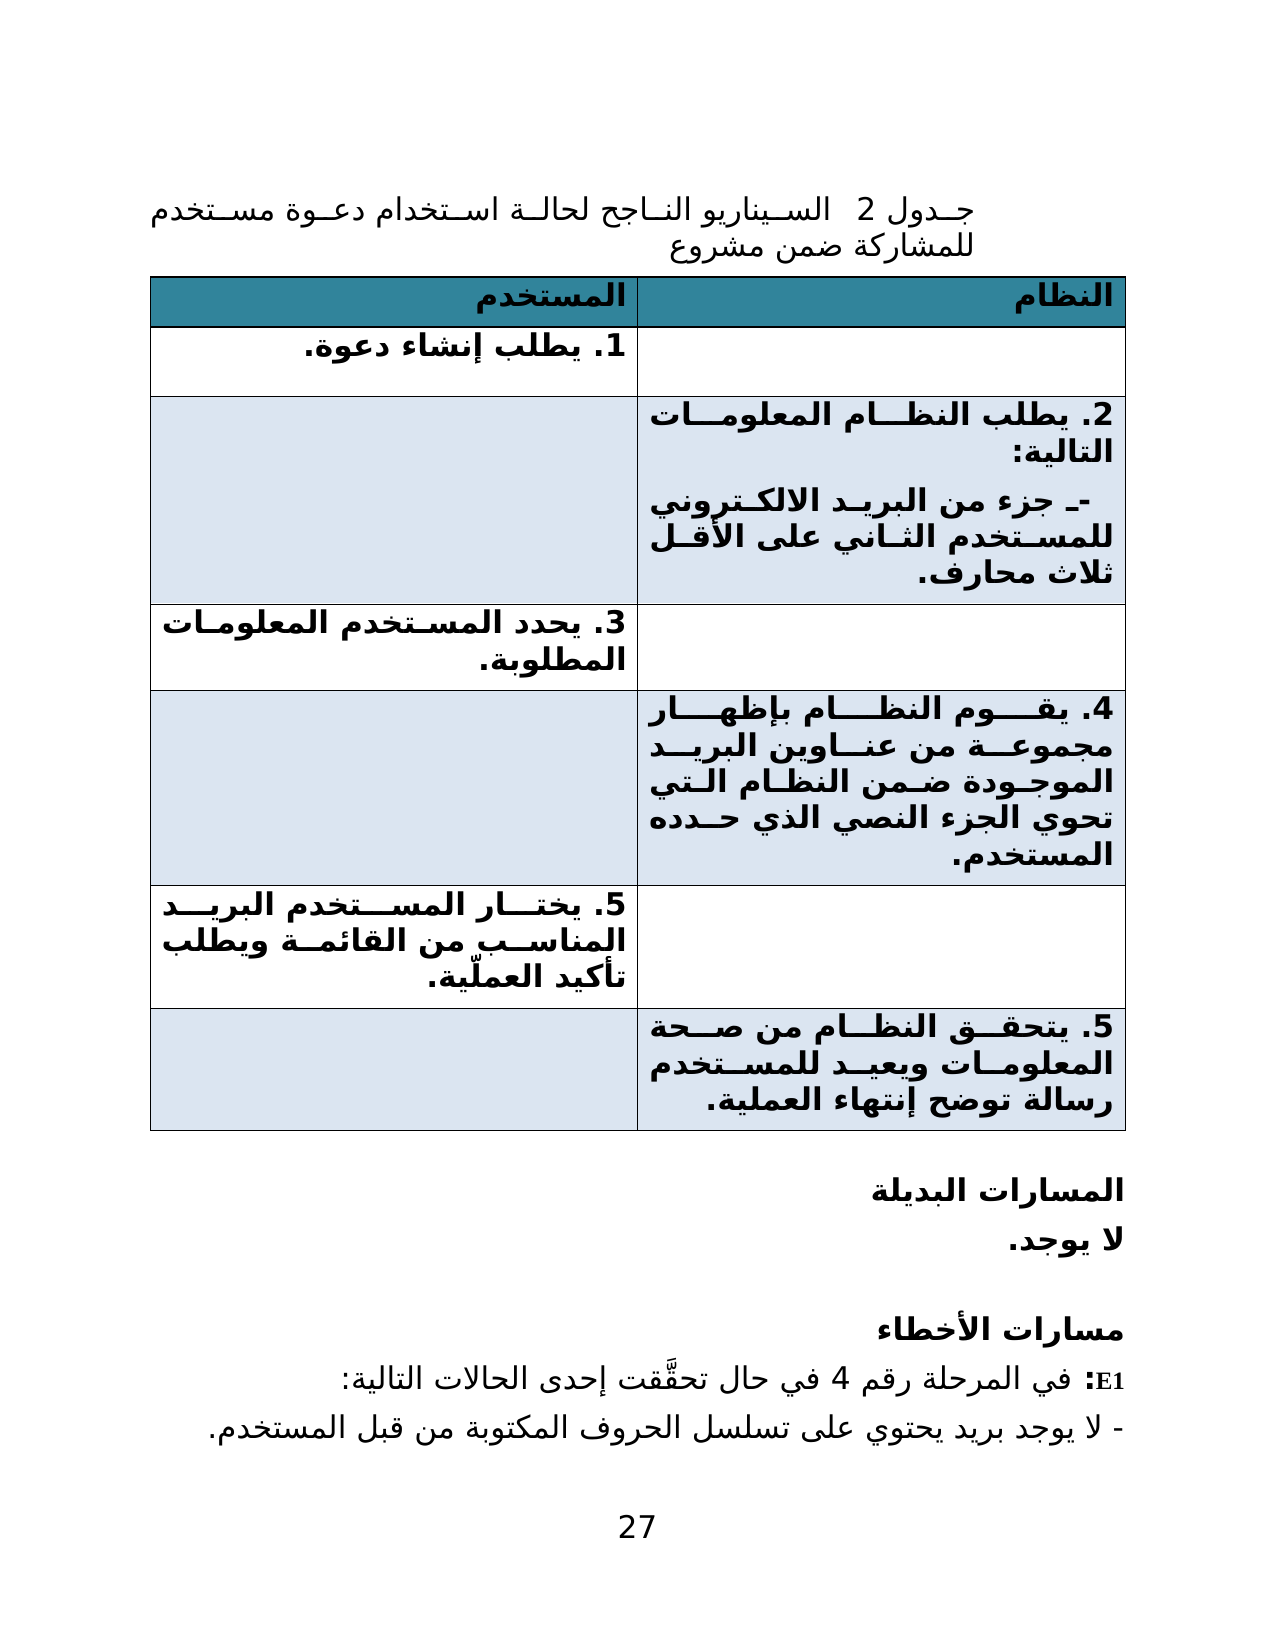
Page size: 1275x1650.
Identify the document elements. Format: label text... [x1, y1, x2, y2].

table_cell [151, 691, 637, 885]
table_header المستخدم [151, 278, 637, 326]
text E1: في المرحلة رقم 4 في حال تحقَّقت إحدى الحالات التالية: [150, 1360, 1125, 1397]
table_cell 1. يطلب إنشاء دعوة. [151, 328, 637, 396]
table_cell [151, 1009, 637, 1130]
table_cell 5. يتحقق النظام من صحة المعلومات ويعيد للمستخدم رسالة توضح إنتهاء العملية. [638, 1009, 1125, 1130]
table_header النظام [638, 278, 1125, 326]
text جدول 2 السيناريو الناجح لحالة استخدام دعوة مستخدم للمشاركة ضمن مشروع [150, 191, 975, 264]
table_cell 3. يحدد المستخدم المعلومات المطلوبة. [151, 605, 637, 690]
table_cell 4. يقوم النظام بإظهار مجموعة من عناوين البريد الموجودة ضمن النظام التي تحوي الجزء النصي الذي حدده المستخدم. [638, 691, 1125, 885]
table_cell [638, 328, 1125, 396]
text - لا يوجد بريد يحتوي على تسلسل الحروف المكتوبة من قبل المستخدم. [150, 1409, 1125, 1446]
table_cell [638, 605, 1125, 690]
text لا يوجد. [150, 1221, 1125, 1258]
table_cell [151, 397, 637, 603]
table_cell [638, 886, 1125, 1008]
text مسارات الأخطاء [150, 1311, 1125, 1348]
table_cell 5. يختار المستخدم البريد المناسب من القائمة ويطلب تأكيد العملّية. [151, 886, 637, 1008]
table_cell 2. يطلب النظام المعلومات التالية: - جزء من البريد الالكتروني للمستخدم الثاني على الأقل ثلاث محارف. [638, 397, 1125, 603]
text المسارات البديلة [150, 1172, 1125, 1209]
